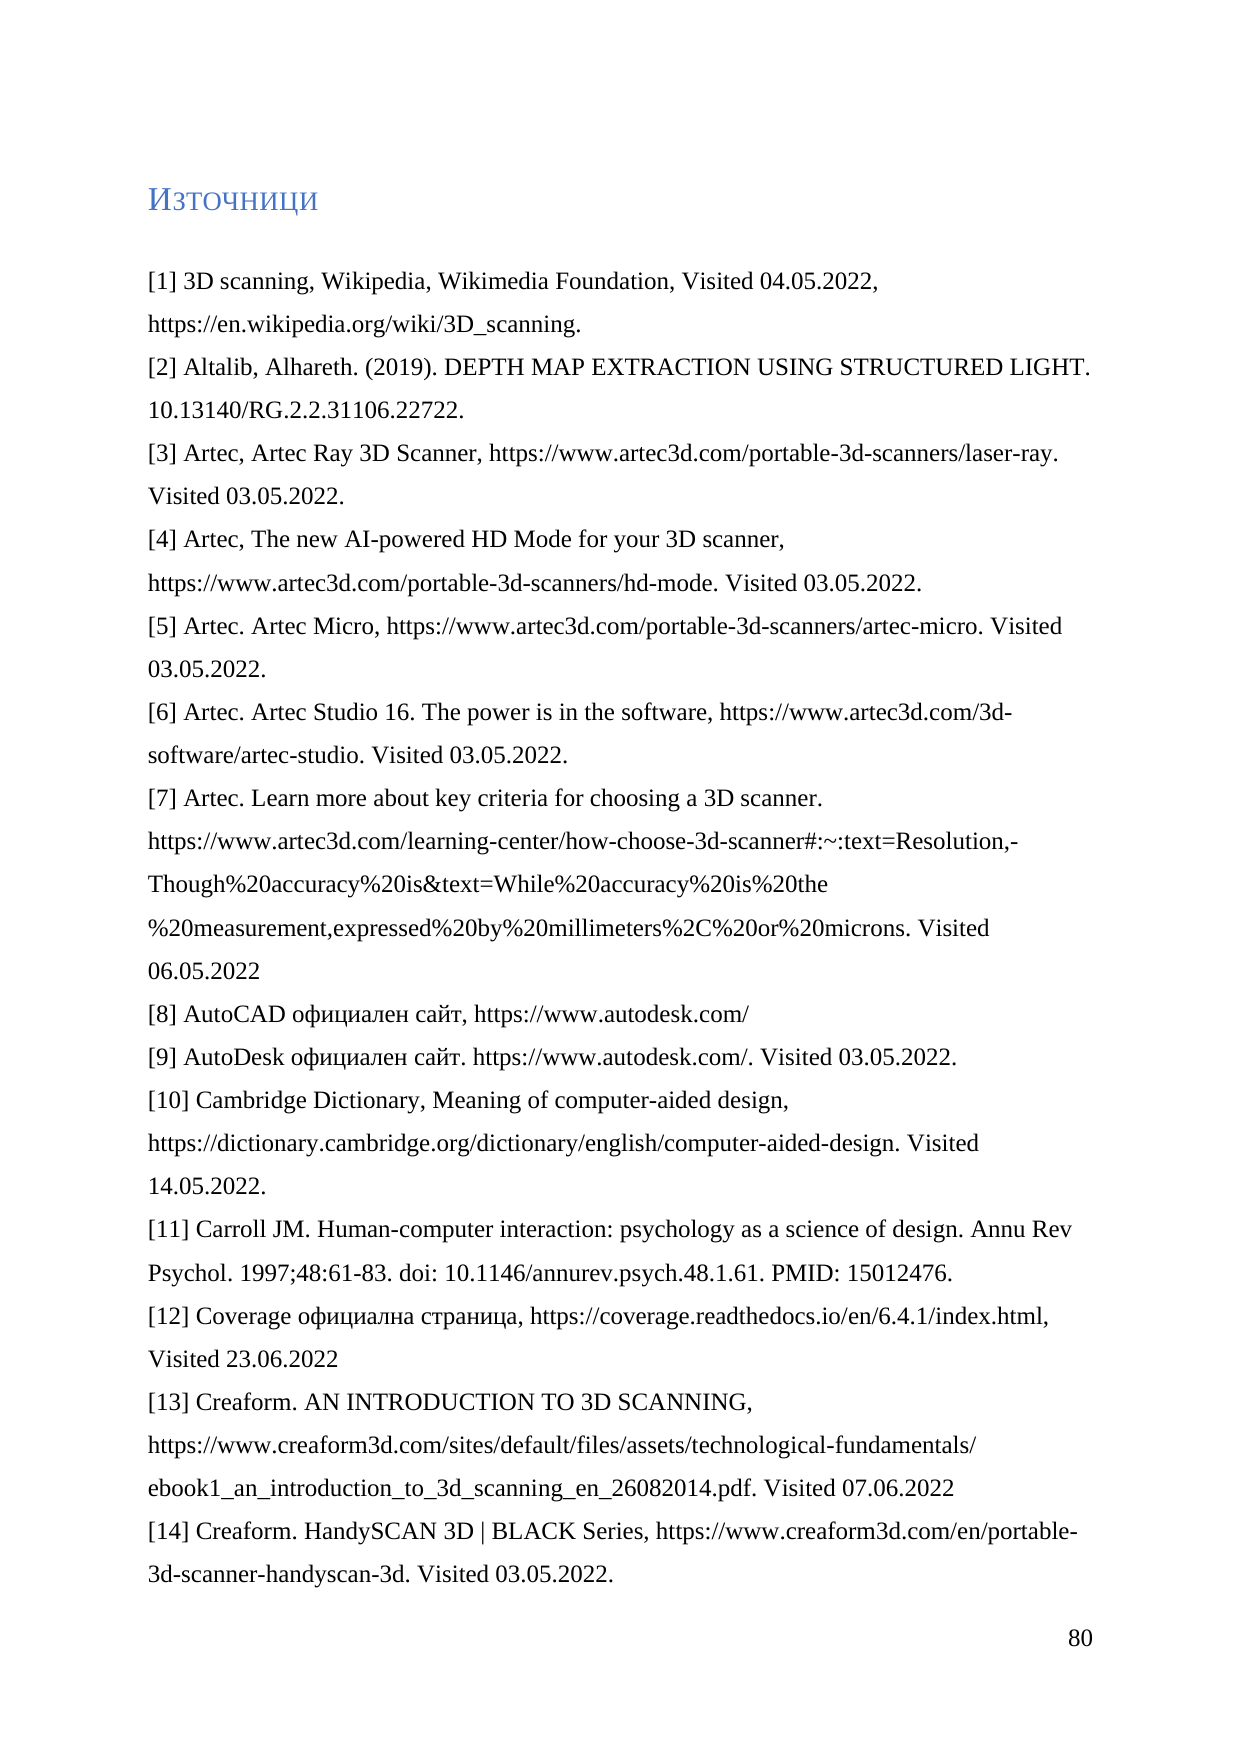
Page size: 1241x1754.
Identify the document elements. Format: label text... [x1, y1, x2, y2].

subtitle Източници [148, 179, 1093, 217]
text [8] AutoCAD официален сайт, https://www.autodesk.com/ [148, 999, 1093, 1028]
text [14] Creaform. HandySCAN 3D | BLACK Series, https://www.creaform3d.com/en/portable-3d-scanner-handyscan-3d. Visited 03.05.2022. [148, 1516, 1093, 1588]
text [4] Artec, The new AI-powered HD Mode for your 3D scanner, https://www.artec3d.com/portable-3d-scanners/hd-mode. Visited 03.05.2022. [148, 524, 1093, 596]
text [5] Artec. Artec Micro, https://www.artec3d.com/portable-3d-scanners/artec-micro. Visited 03.05.2022. [148, 611, 1093, 683]
text [10] Cambridge Dictionary, Meaning of computer-aided design, https://dictionary.cambridge.org/dictionary/english/computer-aided-design. Visited 14.05.2022. [148, 1085, 1093, 1200]
text [9] AutoDesk официален сайт. https://www.autodesk.com/. Visited 03.05.2022. [148, 1042, 1093, 1071]
text [13] Creaform. AN INTRODUCTION TO 3D SCANNING, https://www.creaform3d.com/sites/default/files/assets/technological-fundamentals/ebook1_an_introduction_to_3d_scanning_en_26082014.pdf. Visited 07.06.2022 [148, 1387, 1093, 1502]
text [12] Coverage официална страница, https://coverage.readthedocs.io/en/6.4.1/index.html, Visited 23.06.2022 [148, 1301, 1093, 1373]
text [6] Artec. Artec Studio 16. The power is in the software, https://www.artec3d.com/3d-software/artec-studio. Visited 03.05.2022. [148, 697, 1093, 769]
text [11] Carroll JM. Human-computer interaction: psychology as a science of design. Annu Rev Psychol. 1997;48:61-83. doi: 10.1146/annurev.psych.48.1.61. PMID: 15012476. [148, 1214, 1093, 1286]
text [2] Altalib, Alhareth. (2019). DEPTH MAP EXTRACTION USING STRUCTURED LIGHT. 10.13140/RG.2.2.31106.22722. [148, 352, 1093, 424]
text [3] Artec, Artec Ray 3D Scanner, https://www.artec3d.com/portable-3d-scanners/laser-ray. Visited 03.05.2022. [148, 438, 1093, 510]
text [1] 3D scanning, Wikipedia, Wikimedia Foundation, Visited 04.05.2022, https://en.wikipedia.org/wiki/3D_scanning. [148, 266, 1093, 338]
text [7] Artec. Learn more about key criteria for choosing a 3D scanner. https://www.artec3d.com/learning-center/how-choose-3d-scanner#:~:text=Resolution,-Though%20accuracy%20is&text=While%20accuracy%20is%20the%20measurement,expressed%20by%20millimeters%2C%20or%20microns. Visited 06.05.2022 [148, 783, 1093, 984]
